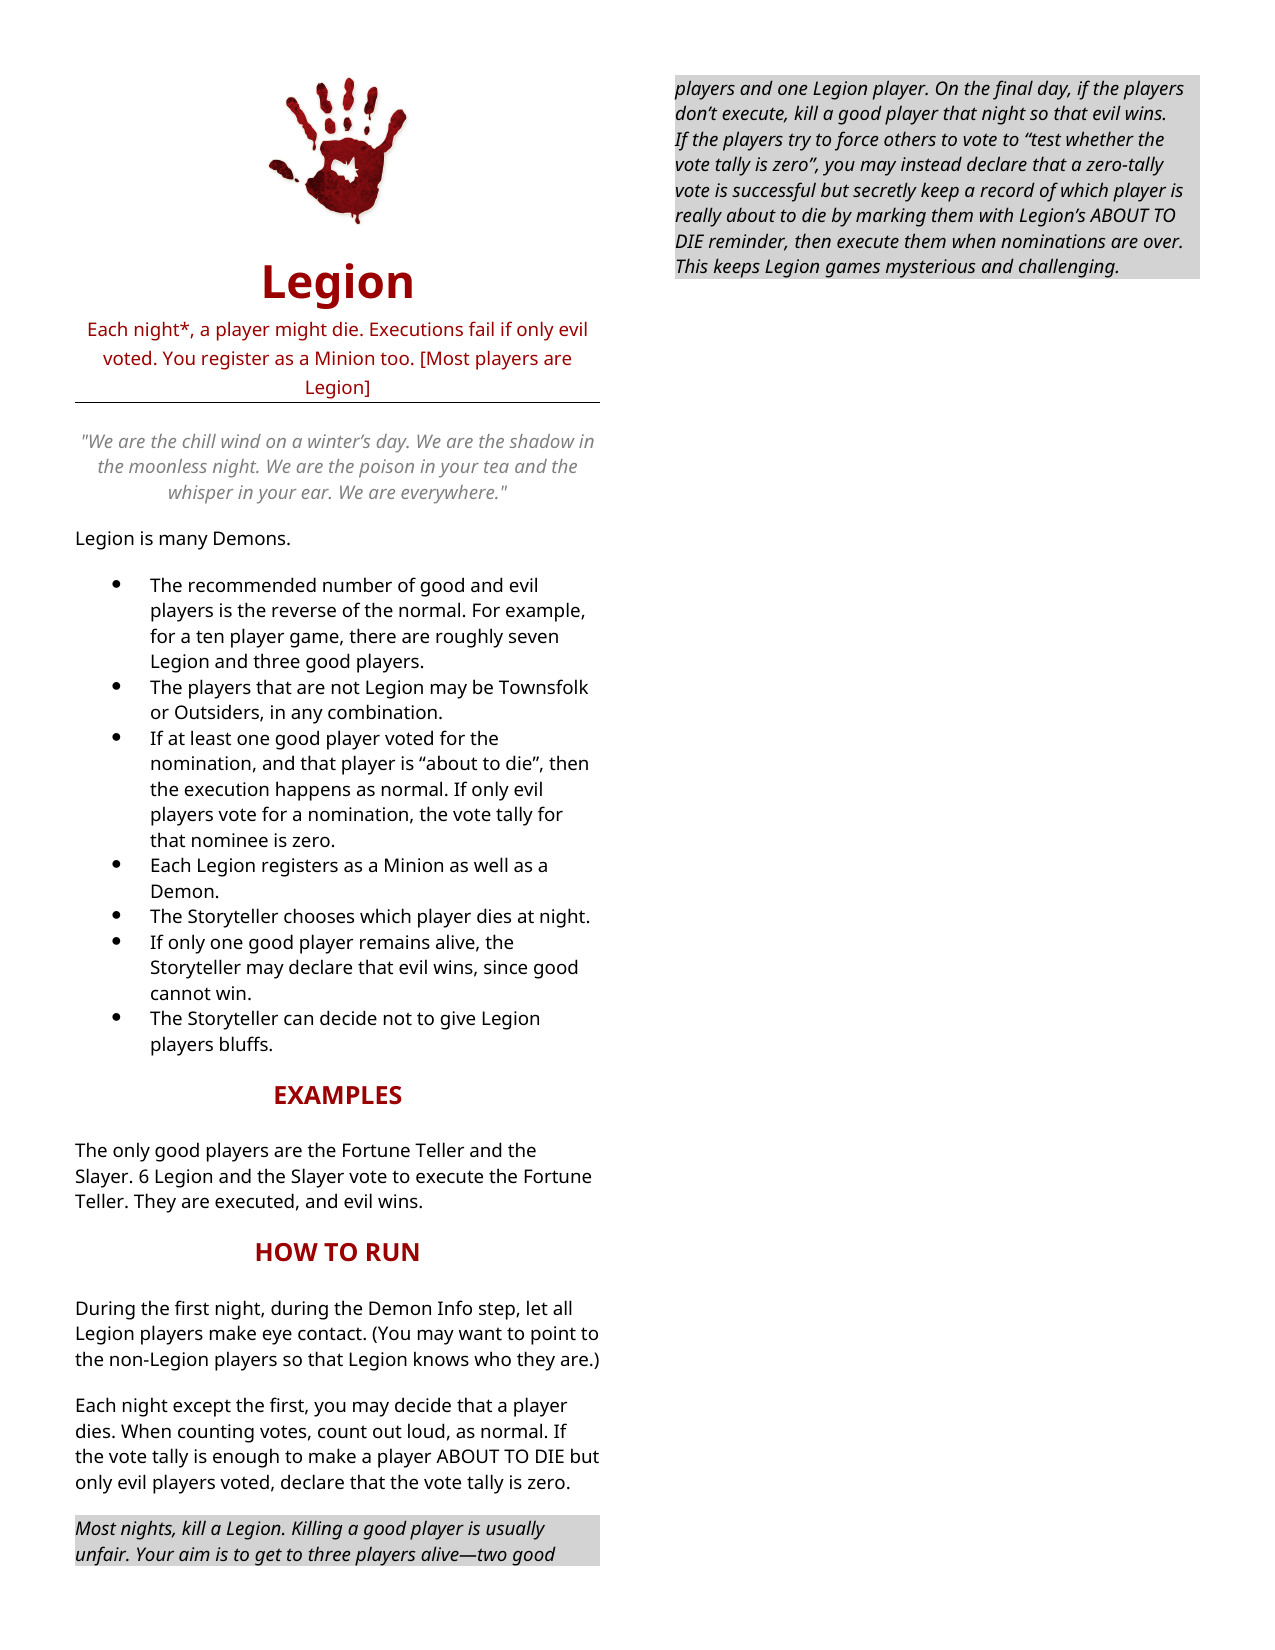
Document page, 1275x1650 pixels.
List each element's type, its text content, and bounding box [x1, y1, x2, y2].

text Most nights, kill a Legion. Killing a good player is usually unfair. Your aim is to get to three players alive—two good players and one Legion player. On the final day, if the players don’t execute, kill a good player that night so that evil wins. If the players try to force others to vote to “test whether the vote tally is zero”, you may instead declare that a zero-tally vote is successful but secretly keep a record of which player is really about to die by marking them with Legion’s ABOUT TO DIE reminder, then execute them when nominations are over. This keeps Legion games mysterious and challenging. [675, 75, 1200, 279]
text Legion is many Demons. [75, 526, 600, 551]
text HOW TO RUN [75, 1235, 600, 1269]
list The Storyteller can decide not to give Legion players bluffs. [112, 1006, 600, 1057]
list If only one good player remains alive, the Storyteller may declare that evil wins, since good cannot win. [112, 929, 600, 1006]
text Each night except the first, you may decide that a player dies. When counting votes, count out loud, as normal. If the vote tally is enough to make a player ABOUT TO DIE but only evil players voted, declare that the vote tally is zero. [75, 1392, 600, 1494]
text "We are the chill wind on a winter’s day. We are the shadow in the moonless night. We are the poison in your tea and the whisper in your ear. We are everywhere." [75, 428, 600, 505]
picture [265, 75, 410, 225]
text The only good players are the Fortune Teller and the Slayer. 6 Legion and the Slayer vote to execute the Fortune Teller. They are executed, and evil wins. [75, 1138, 600, 1214]
text Legion Each night*, a player might die. Executions fail if only evil voted. You register as a Minion too. [Most players are Legion] [75, 250, 600, 402]
list The players that are not Legion may be Townsfolk or Outsiders, in any combination. [112, 674, 600, 725]
text During the first night, during the Demon Info step, let all Legion players make eye contact. (You may want to point to the non-Legion players so that Legion knows who they are.) [75, 1295, 600, 1372]
list If at least one good player voted for the nomination, and that player is “about to die”, then the execution happens as normal. If only evil players vote for a nomination, the vote tally for that nominee is zero. [112, 725, 600, 853]
list The recommended number of good and evil players is the reverse of the normal. For example, for a ten player game, there are roughly seven Legion and three good players. [112, 572, 600, 674]
list Each Legion registers as a Minion as well as a Demon. [112, 853, 600, 904]
text EXAMPLES [75, 1078, 600, 1112]
list The Storyteller chooses which player dies at night. [112, 904, 600, 929]
